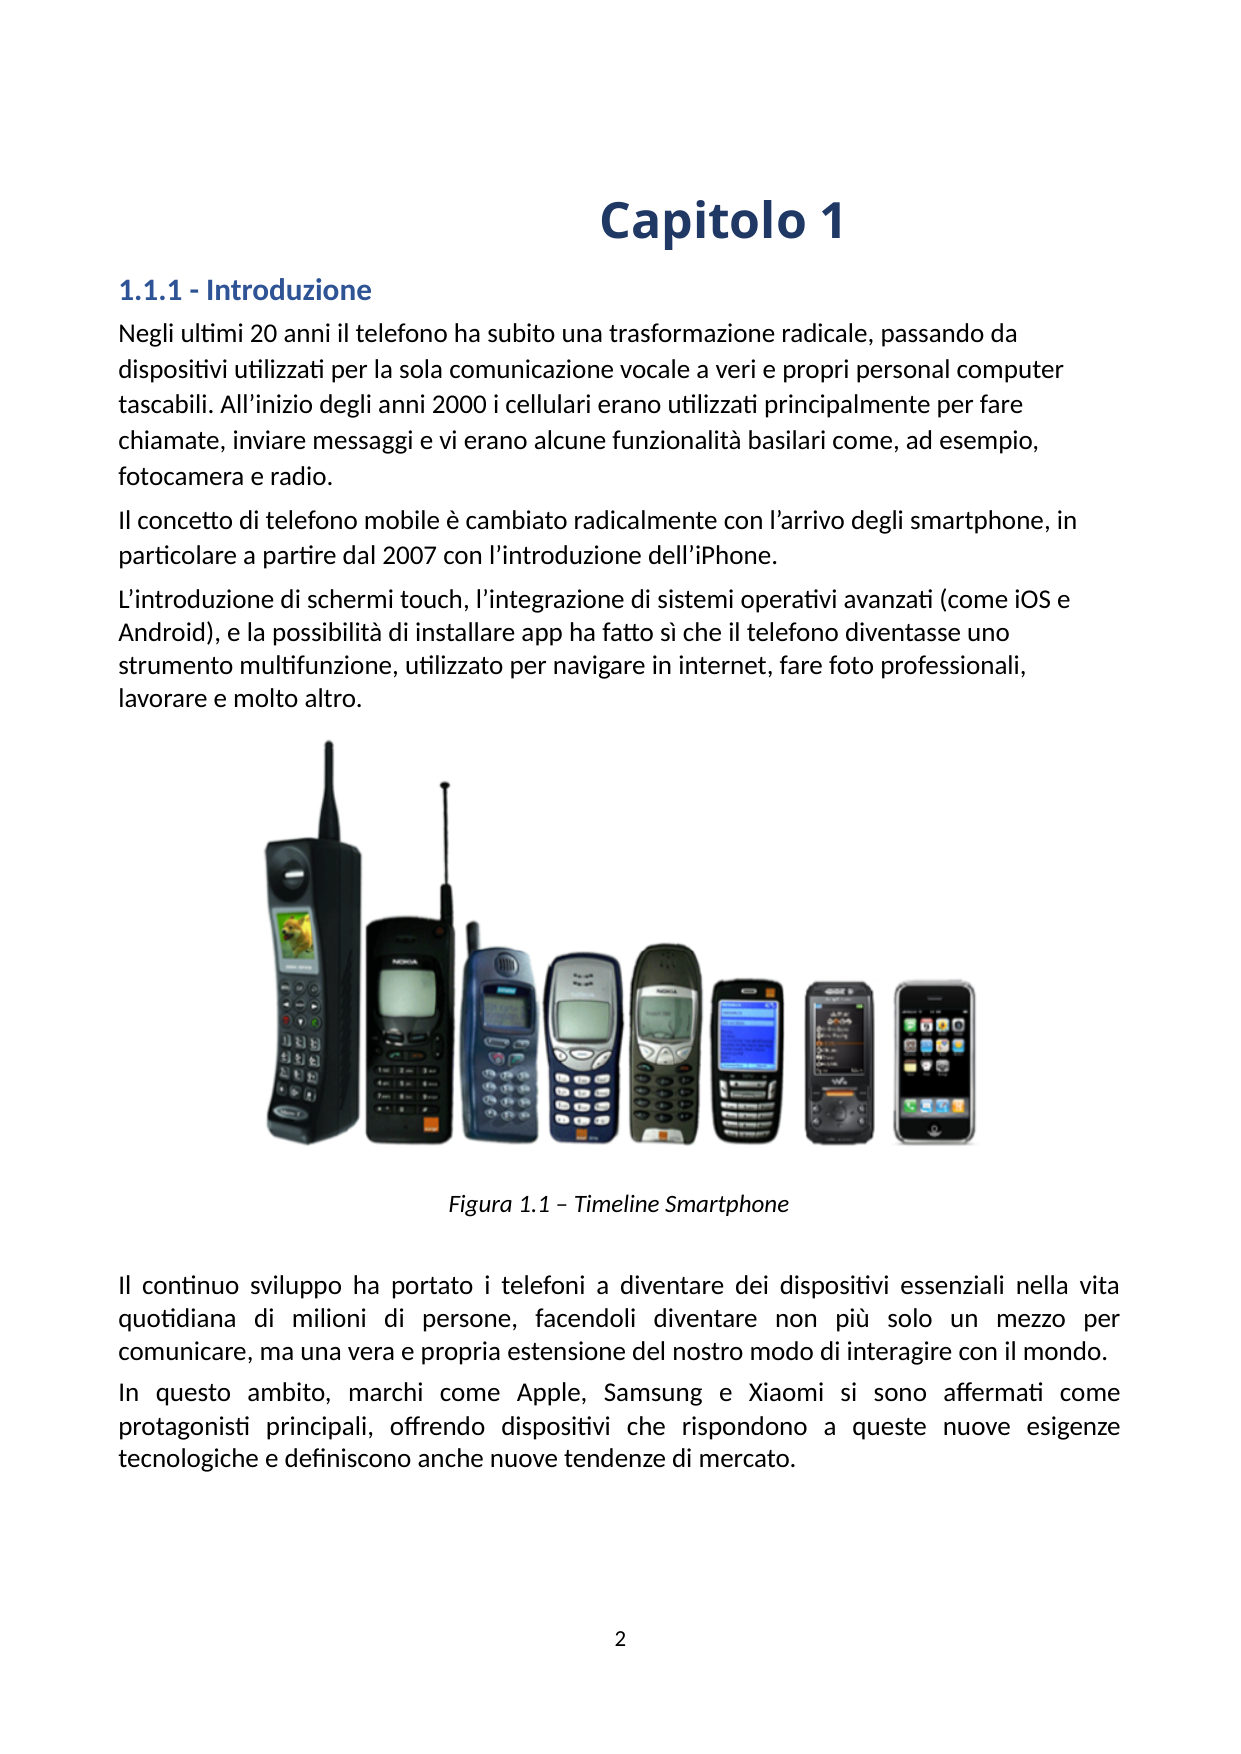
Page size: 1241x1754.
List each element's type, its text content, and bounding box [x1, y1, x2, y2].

text Negli ultimi 20 anni il telefono ha subito una trasformazione radicale, passando da dispositivi utilizzati per la sola comunicazione vocale a veri e propri personal computer tascabili. All’inizio degli anni 2000 i cellulari erano utilizzati principalmente per fare chiamate, inviare messaggi e vi erano alcune funzionalità basilari come, ad esempio, fotocamera e radio. [118, 316, 1122, 492]
picture [238, 722, 1002, 1180]
text Il continuo sviluppo ha portato i telefoni a diventare dei dispositivi essenziali nella vita quotidiana di milioni di persone, facendoli diventare non più solo un mezzo per comunicare, ma una vera e propria estensione del nostro modo di interagire con il mondo. [118, 1268, 1122, 1367]
text L’introduzione di schermi touch, l’integrazione di sistemi operativi avanzati (come iOS e Android), e la possibilità di installare app ha fatto sì che il telefono diventasse uno strumento multifunzione, utilizzato per navigare in internet, fare foto professionali, lavorare e molto altro. [118, 582, 1122, 714]
text In questo ambito, marchi come Apple, Samsung e Xiaomi si sono affermati come protagonisti principali, offrendo dispositivi che rispondono a queste nuove esigenze tecnologiche e definiscono anche nuove tendenze di mercato. [118, 1376, 1122, 1475]
text Il concetto di telefono mobile è cambiato radicalmente con l’arrivo degli smartphone, in particolare a partire dal 2007 con l’introduzione dell’iPhone. [118, 503, 1122, 571]
text Figura 1.1 – Timeline Smartphone [118, 1188, 1122, 1218]
subtitle Capitolo 1 [118, 185, 1122, 253]
subtitle 1.1.1 - Introduzione [118, 270, 1122, 308]
